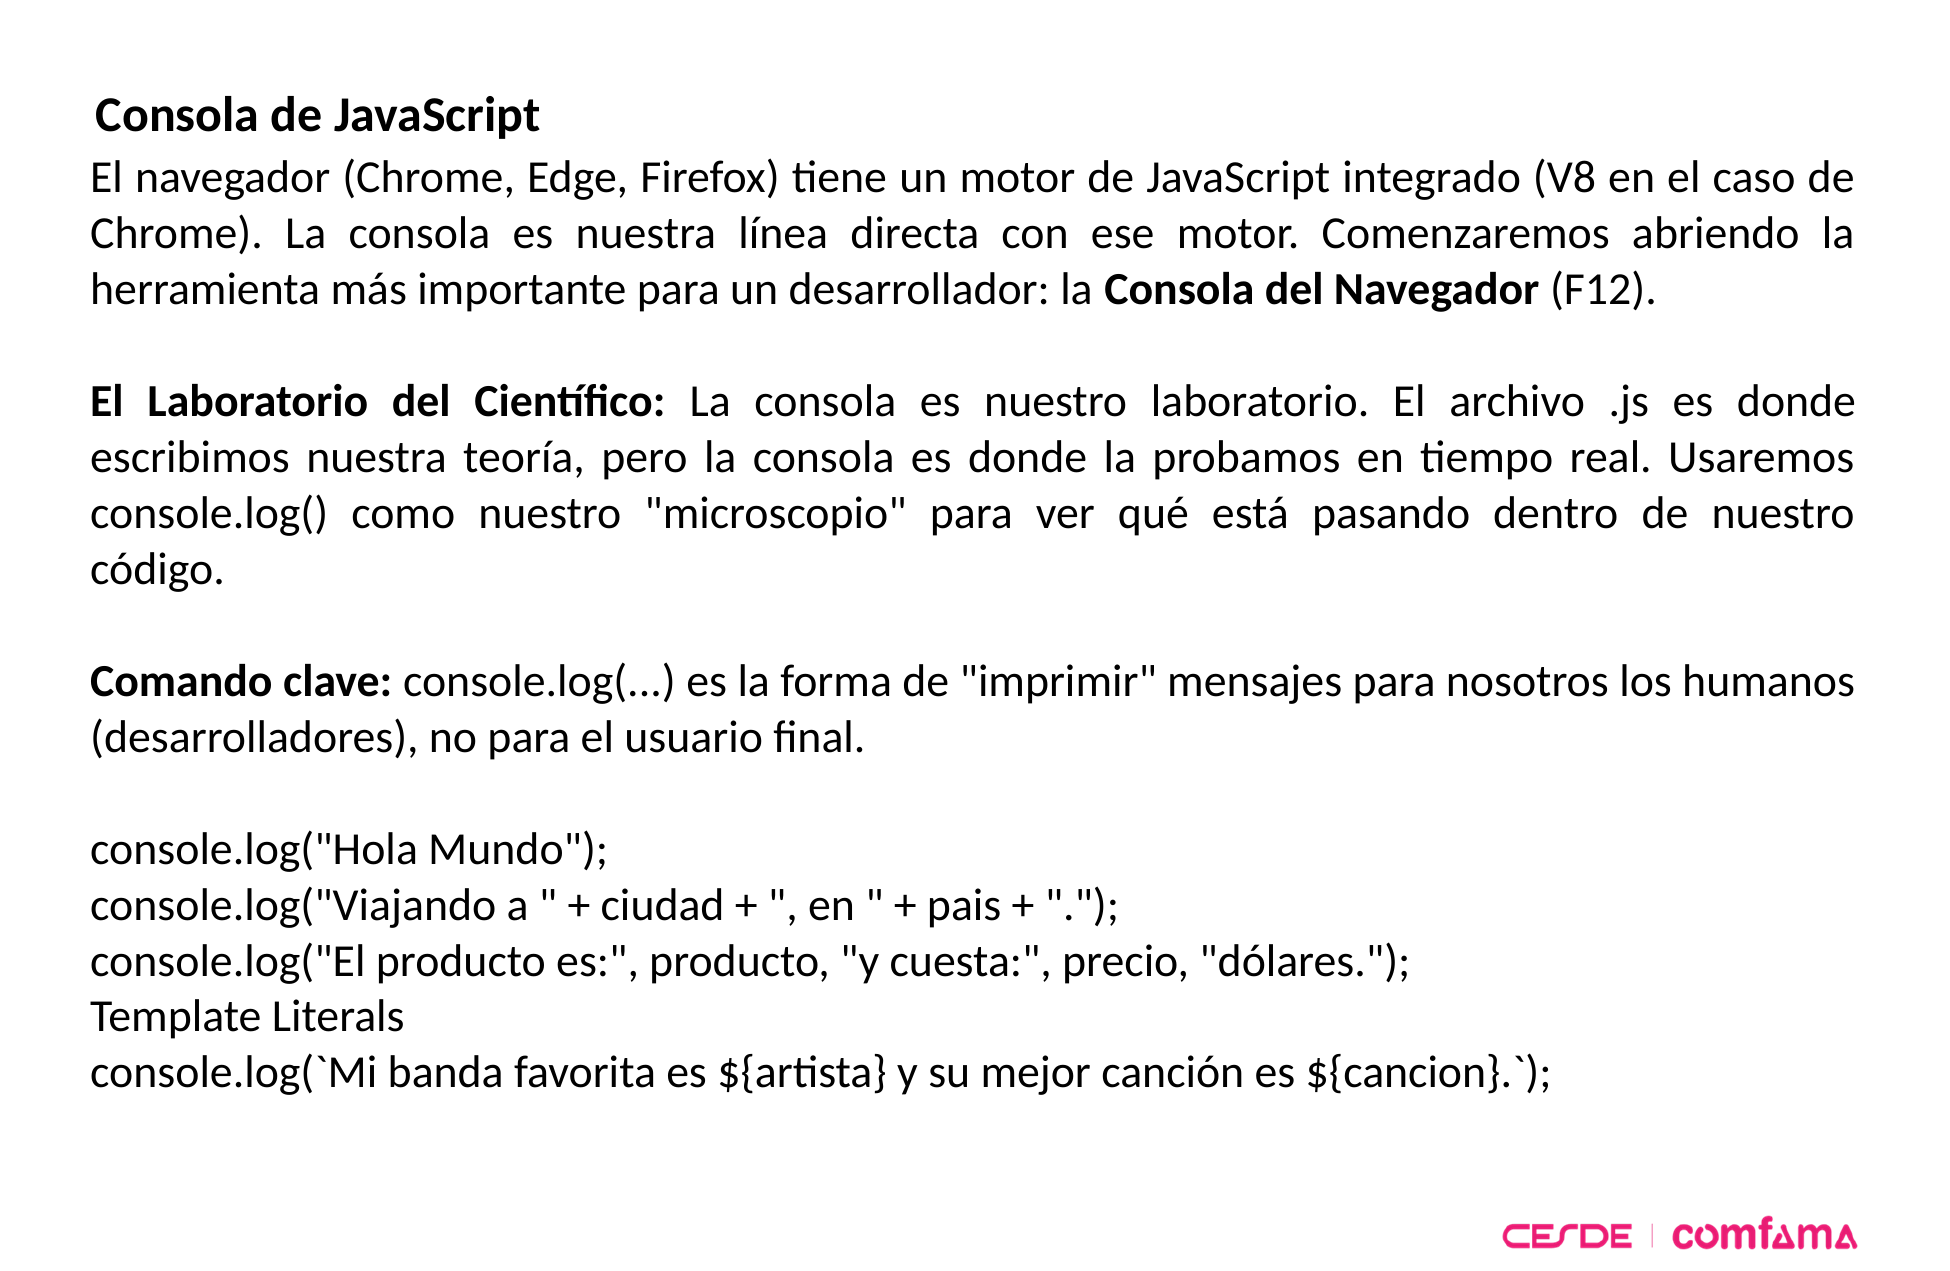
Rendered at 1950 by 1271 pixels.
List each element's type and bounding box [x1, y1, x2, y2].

picture [1493, 1207, 1866, 1257]
